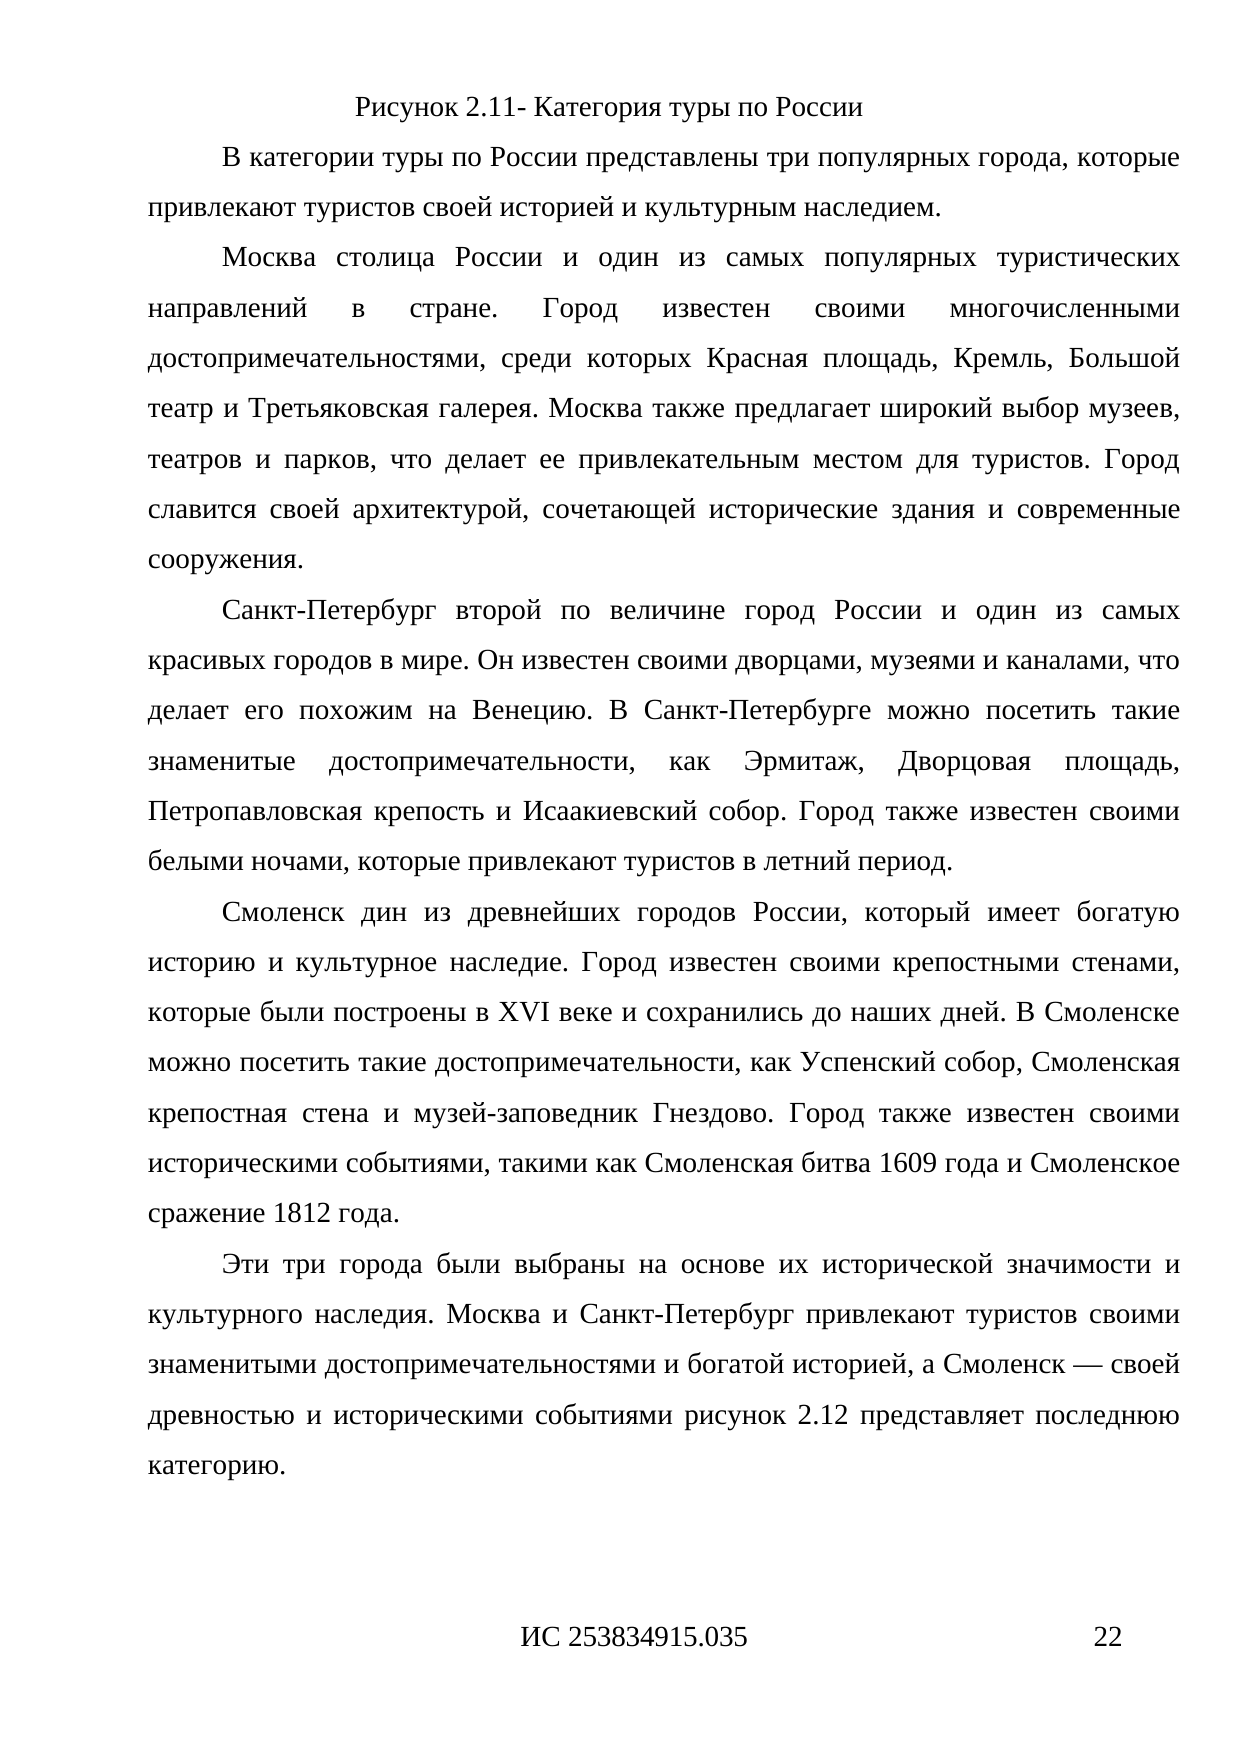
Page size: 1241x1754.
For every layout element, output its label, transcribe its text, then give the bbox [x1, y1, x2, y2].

text В категории туры по России представлены три популярных города, которые привлекают туристов своей историей и культурным наследием. [148, 139, 1181, 223]
text Смоленск дин из древнейших городов России, который имеет богатую историю и культурное наследие. Город известен своими крепостными стенами, которые были построены в XVI веке и сохранились до наших дней. В Смоленске можно посетить такие достопримечательности, как Успенский собор, Смоленская крепостная стена и музей-заповедник Гнездово. Город также известен своими историческими событиями, такими как Смоленская битва 1609 года и Смоленское сражение 1812 года. [148, 894, 1181, 1229]
text Рисунок 2.11- Категория туры по России [148, 89, 1181, 122]
text Москва столица России и один из самых популярных туристических направлений в стране. Город известен своими многочисленными достопримечательностями, среди которых Красная площадь, Кремль, Большой театр и Третьяковская галерея. Москва также предлагает широкий выбор музеев, театров и парков, что делает ее привлекательным местом для туристов. Город славится своей архитектурой, сочетающей исторические здания и современные сооружения. [148, 239, 1181, 575]
text Санкт-Петербург второй по величине город России и один из самых красивых городов в мире. Он известен своими дворцами, музеями и каналами, что делает его похожим на Венецию. В Санкт-Петербурге можно посетить такие знаменитые достопримечательности, как Эрмитаж, Дворцовая площадь, Петропавловская крепость и Исаакиевский собор. Город также известен своими белыми ночами, которые привлекают туристов в летний период. [148, 592, 1181, 877]
text Эти три города были выбраны на основе их исторической значимости и культурного наследия. Москва и Санкт-Петербург привлекают туристов своими знаменитыми достопримечательностями и богатой историей, а Смоленск — своей древностью и историческими событиями рисунок 2.12 представляет последнюю категорию. [148, 1246, 1181, 1481]
